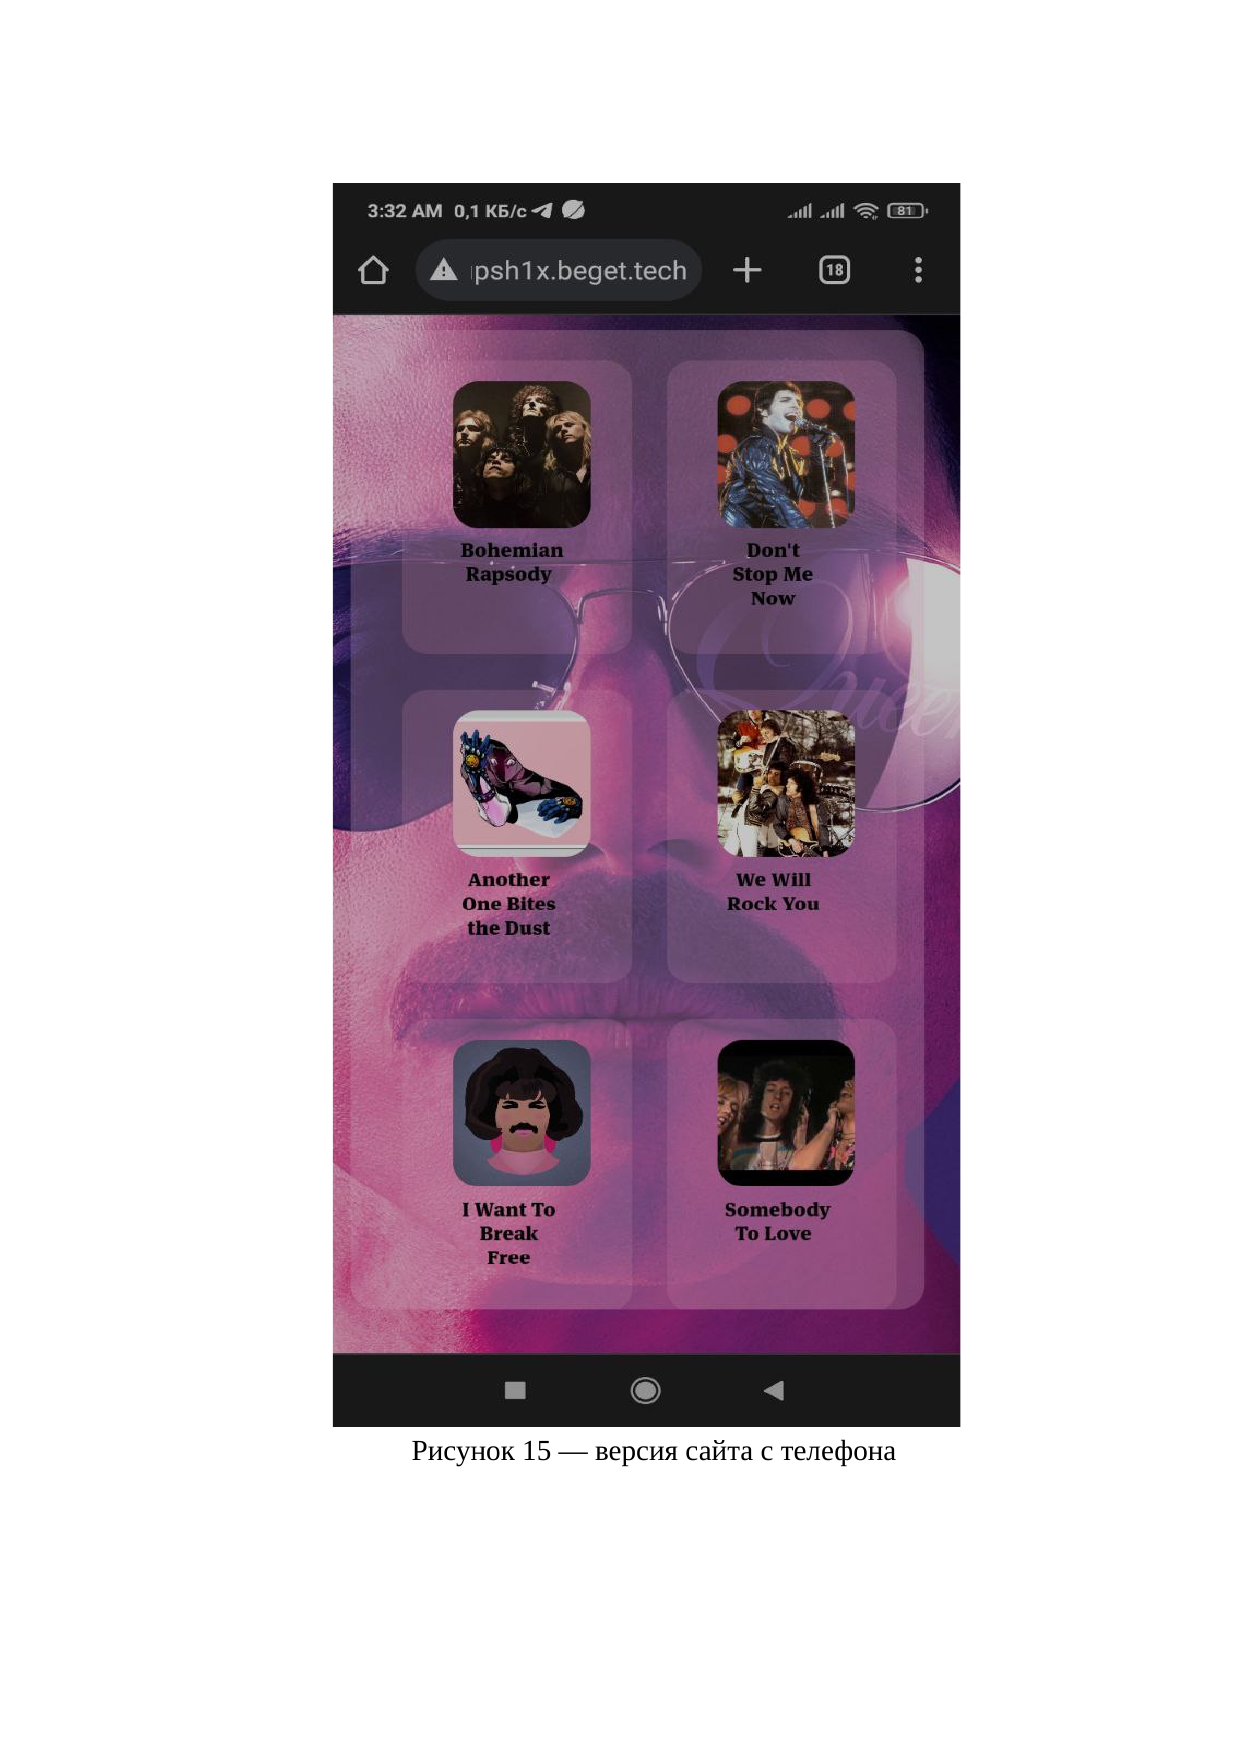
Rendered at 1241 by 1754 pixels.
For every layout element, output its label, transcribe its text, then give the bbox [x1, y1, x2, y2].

picture [332, 183, 961, 1427]
